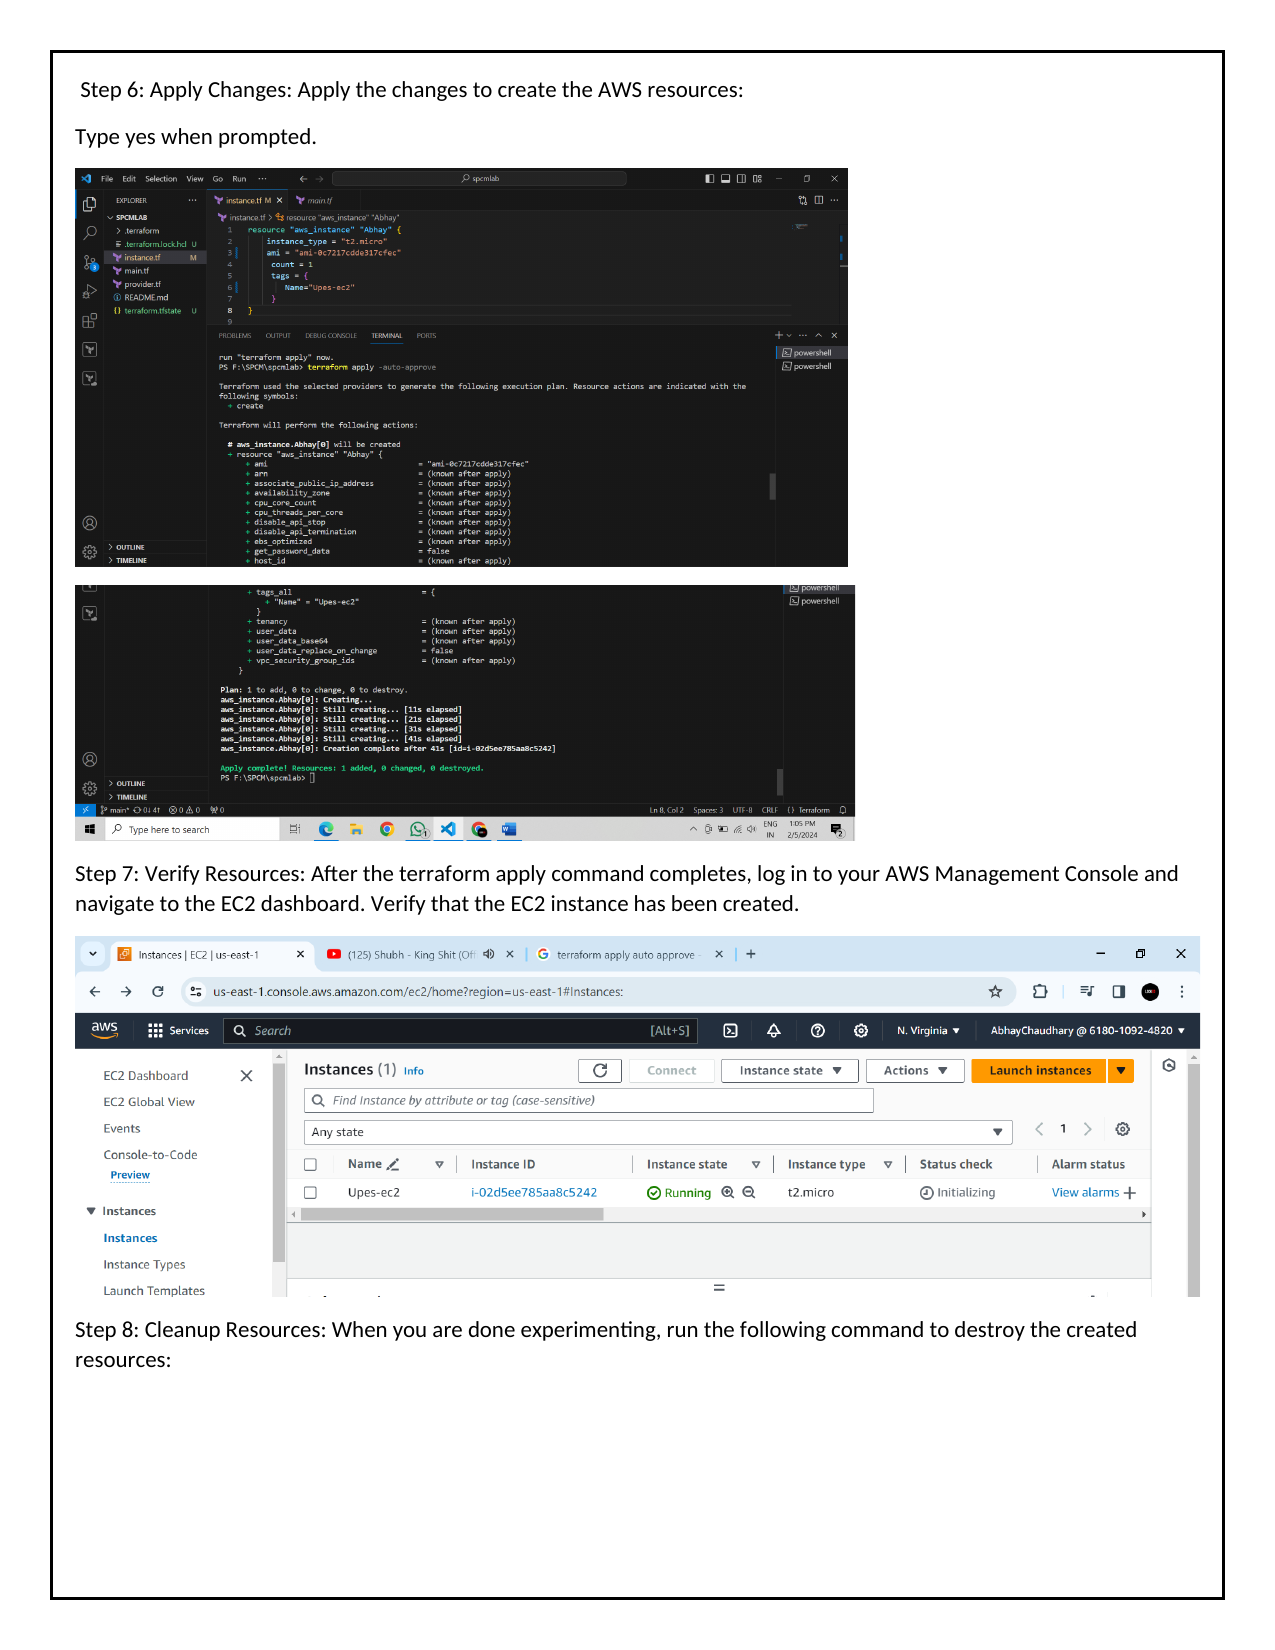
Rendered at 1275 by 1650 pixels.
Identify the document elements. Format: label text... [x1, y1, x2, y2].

picture [75, 936, 1200, 1297]
picture [75, 585, 856, 841]
text Step 6: Apply Changes: Apply the changes to create the AWS resources: [75, 75, 1200, 103]
text Step 8: Cleanup Resources: When you are done experimenting, run the following command to destroy the created resources: [75, 1315, 1200, 1374]
picture [75, 168, 848, 567]
text Type yes when prompted. [75, 122, 1200, 150]
text Step 7: Verify Resources: After the terraform apply command completes, log in to your AWS Management Console and navigate to the EC2 dashboard. Verify that the EC2 instance has been created. [75, 859, 1200, 917]
